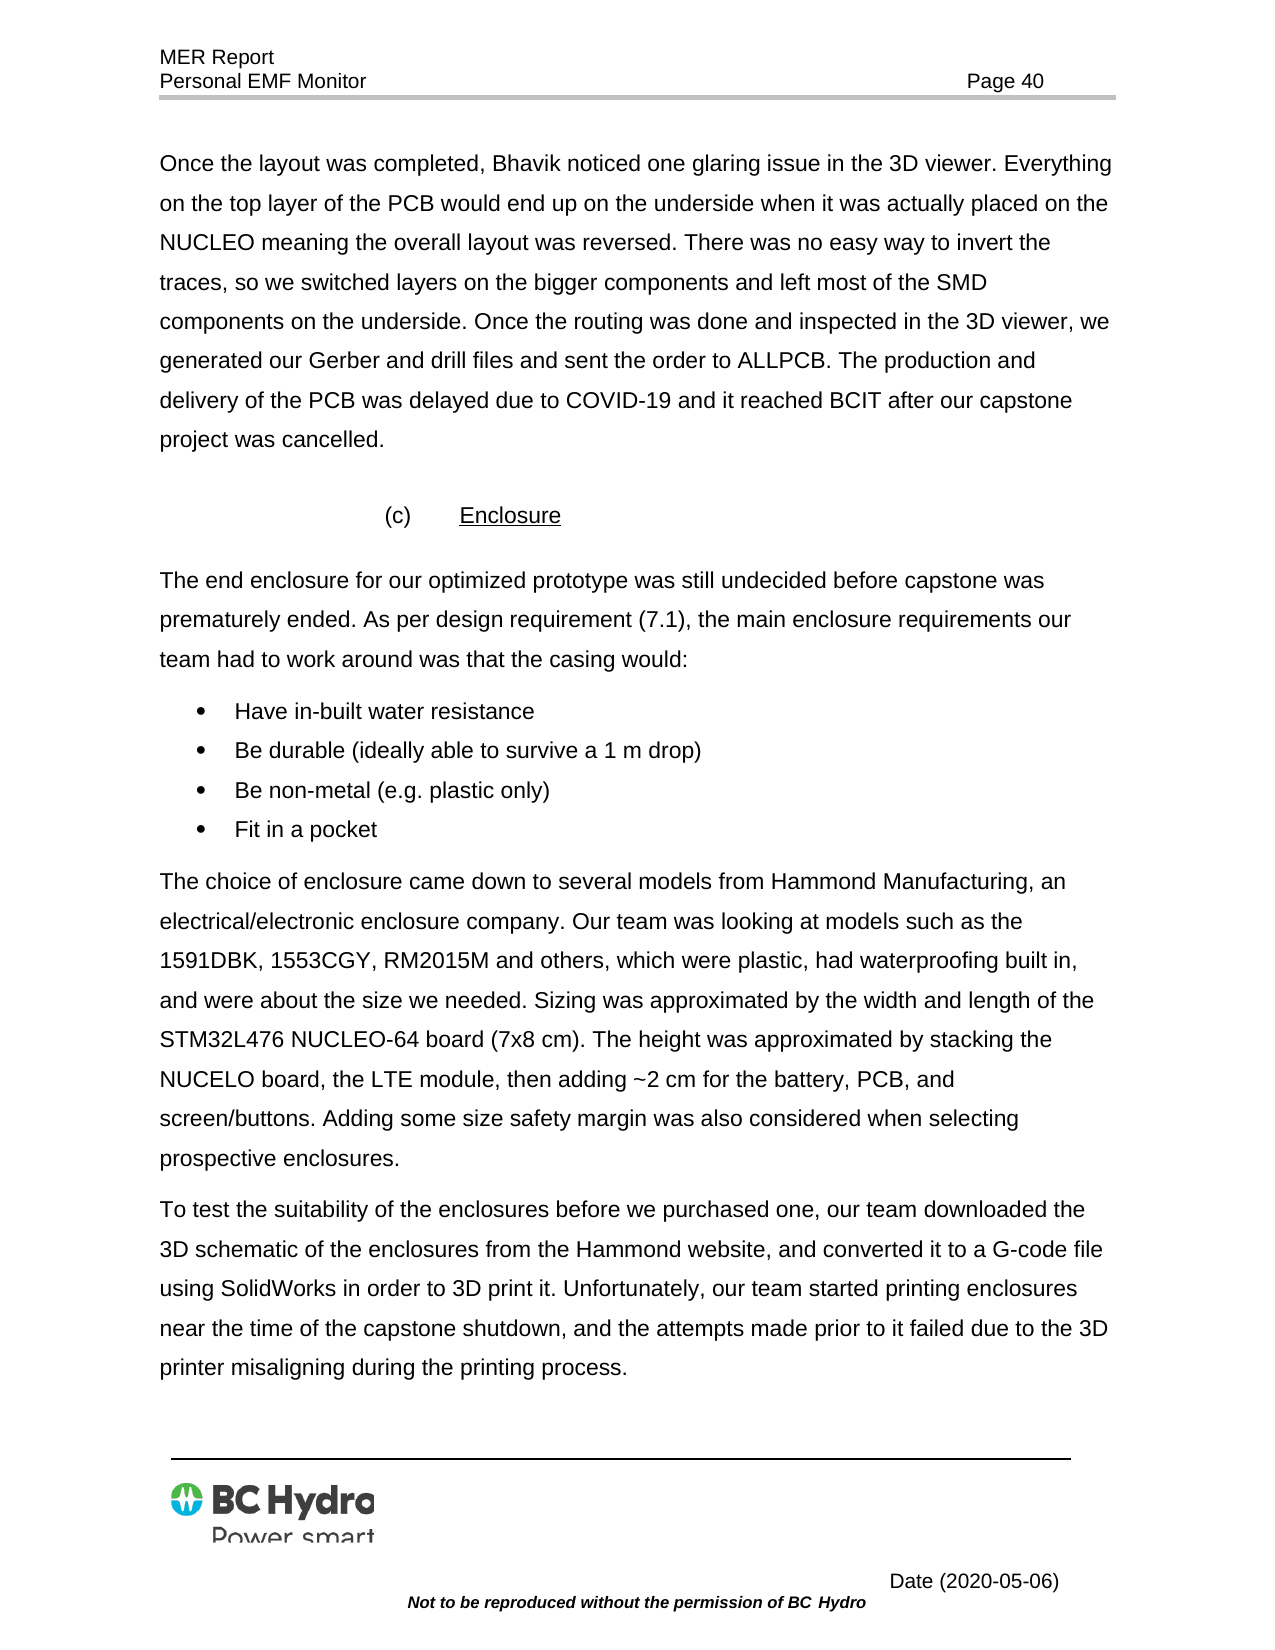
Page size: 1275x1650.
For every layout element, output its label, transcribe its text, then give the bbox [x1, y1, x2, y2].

text To test the suitability of the enclosures before we purchased one, our team downloaded the 3D schematic of the enclosures from the Hammond website, and converted it to a G-code file using SolidWorks in order to 3D print it. Unfortunately, our team started printing enclosures near the time of the capstone shutdown, and the attempts made prior to it failed due to the 3D printer misaligning during the printing process. [159, 1196, 1116, 1381]
text The end enclosure for our optimized prototype was still undecided before capstone was prematurely ended. As per design requirement (7.1), the main enclosure requirements our team had to work around was that the casing would: [159, 567, 1116, 672]
list Have in-built water resistance [197, 698, 1116, 724]
subtitle Enclosure [384, 502, 1116, 529]
list Be non-metal (e.g. plastic only) [197, 777, 1116, 803]
list Be durable (ideally able to survive a 1 m drop) [197, 737, 1116, 763]
text Once the layout was completed, Bhavik noticed one glaring issue in the 3D viewer. Everything on the top layer of the PCB would end up on the underside when it was actually placed on the NUCLEO meaning the overall layout was reversed. There was no easy way to invert the traces, so we switched layers on the bigger components and left most of the SMD components on the underside. Once the routing was done and inspected in the 3D viewer, we generated our Gerber and drill files and sent the order to ALLPCB. The production and delivery of the PCB was delayed due to COVID-19 and it reached BCIT after our capstone project was cancelled. [159, 150, 1116, 453]
text The choice of enclosure came down to several models from Hammond Manufacturing, an electrical/electronic enclosure company. Our team was looking at models such as the 1591DBK, 1553CGY, RM2015M and others, which were plastic, had waterproofing built in, and were about the size we needed. Sizing was approximated by the width and length of the STM32L476 NUCLEO-64 board (7x8 cm). The height was approximated by stacking the NUCELO board, the LTE module, then adding ~2 cm for the battery, PCB, and screen/buttons. Adding some size safety margin was also considered when selecting prospective enclosures. [159, 868, 1116, 1171]
list Fit in a pocket [197, 816, 1116, 842]
